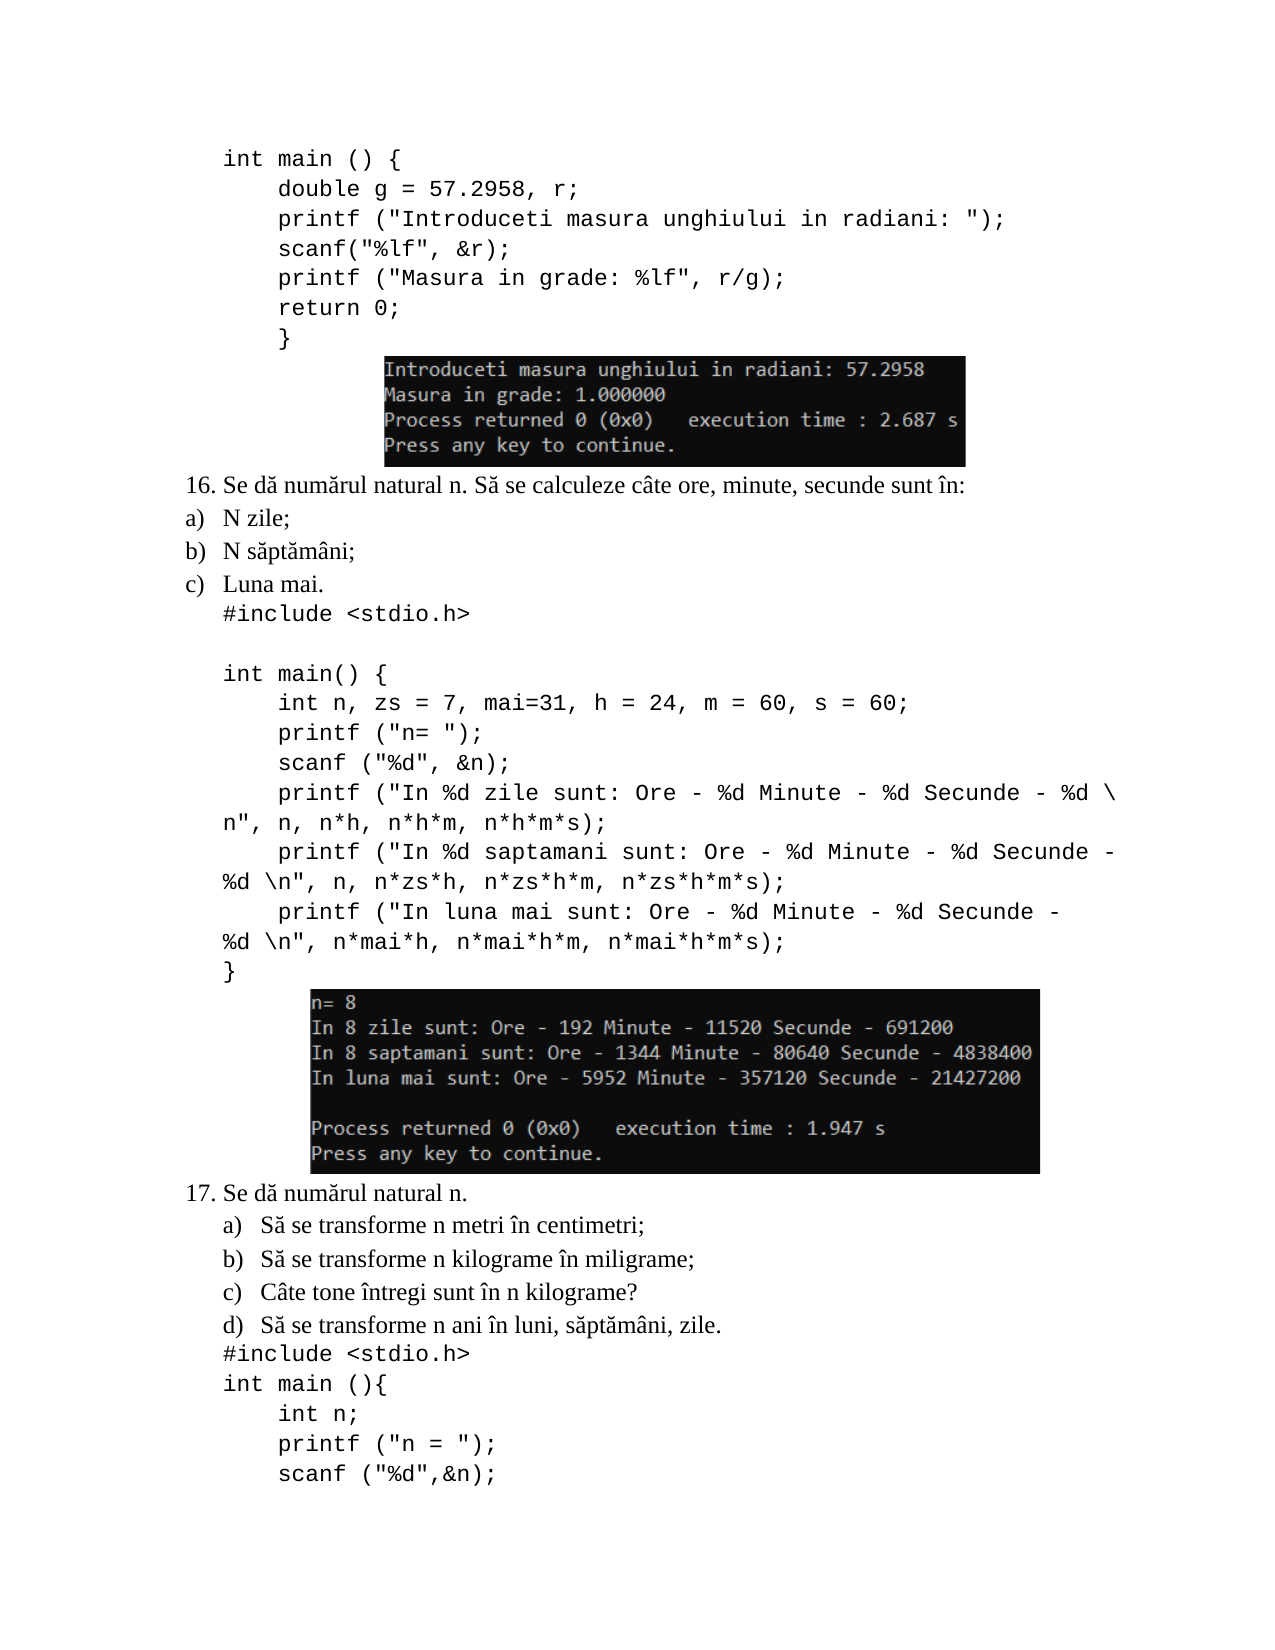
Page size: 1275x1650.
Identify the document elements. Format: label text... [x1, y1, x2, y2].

list printf ("n = "); [223, 1432, 1127, 1458]
list int main() { [223, 662, 1127, 688]
list Luna mai. [185, 569, 1127, 598]
list int main () { [223, 148, 1127, 173]
list int n, zs = 7, mai=31, h = 24, m = 60, s = 60; [223, 692, 1127, 718]
list } [223, 326, 1127, 352]
list Să se transforme n kilograme în miligrame; [223, 1244, 1127, 1272]
list Se dă numărul natural n. [185, 1178, 1127, 1206]
list int main (){ [223, 1372, 1127, 1398]
list scanf ("%d", &n); [223, 751, 1127, 777]
list int n; [223, 1402, 1127, 1428]
list printf ("n= "); [223, 722, 1127, 747]
list printf ("In %d zile sunt: Ore - %d Minute - %d Secunde - %d \n", n, n*h, n*h*m, n*h*m*s); [223, 781, 1127, 837]
list Se dă numărul natural n. Să se calculeze câte ore, minute, secunde sunt în: [185, 470, 1127, 499]
list printf ("Masura in grade: %lf", r/g); [223, 267, 1127, 293]
list #include <stdio.h> [223, 1343, 1127, 1369]
list printf ("In luna mai sunt: Ore - %d Minute - %d Secunde - %d \n", n*mai*h, n*mai*h*m, n*mai*h*m*s); [223, 900, 1127, 956]
list printf ("In %d saptamani sunt: Ore - %d Minute - %d Secunde - %d \n", n, n*zs*h, n*zs*h*m, n*zs*h*m*s); [223, 841, 1127, 896]
list scanf("%lf", &r); [223, 237, 1127, 263]
picture [384, 356, 966, 467]
list N săptămâni; [185, 536, 1127, 565]
list Câte tone întregi sunt în n kilograme? [223, 1277, 1127, 1305]
list scanf ("%d",&n); [223, 1462, 1127, 1488]
picture [310, 989, 1040, 1174]
list Să se transforme n metri în centimetri; [223, 1211, 1127, 1239]
list N zile; [185, 503, 1127, 532]
list #include <stdio.h> [223, 602, 1127, 628]
list } [223, 960, 1127, 986]
list printf ("Introduceti masura unghiului in radiani: "); [223, 207, 1127, 233]
list Să se transforme n ani în luni, săptămâni, zile. [223, 1310, 1127, 1338]
list double g = 57.2958, r; [223, 177, 1127, 203]
list return 0; [223, 297, 1127, 322]
